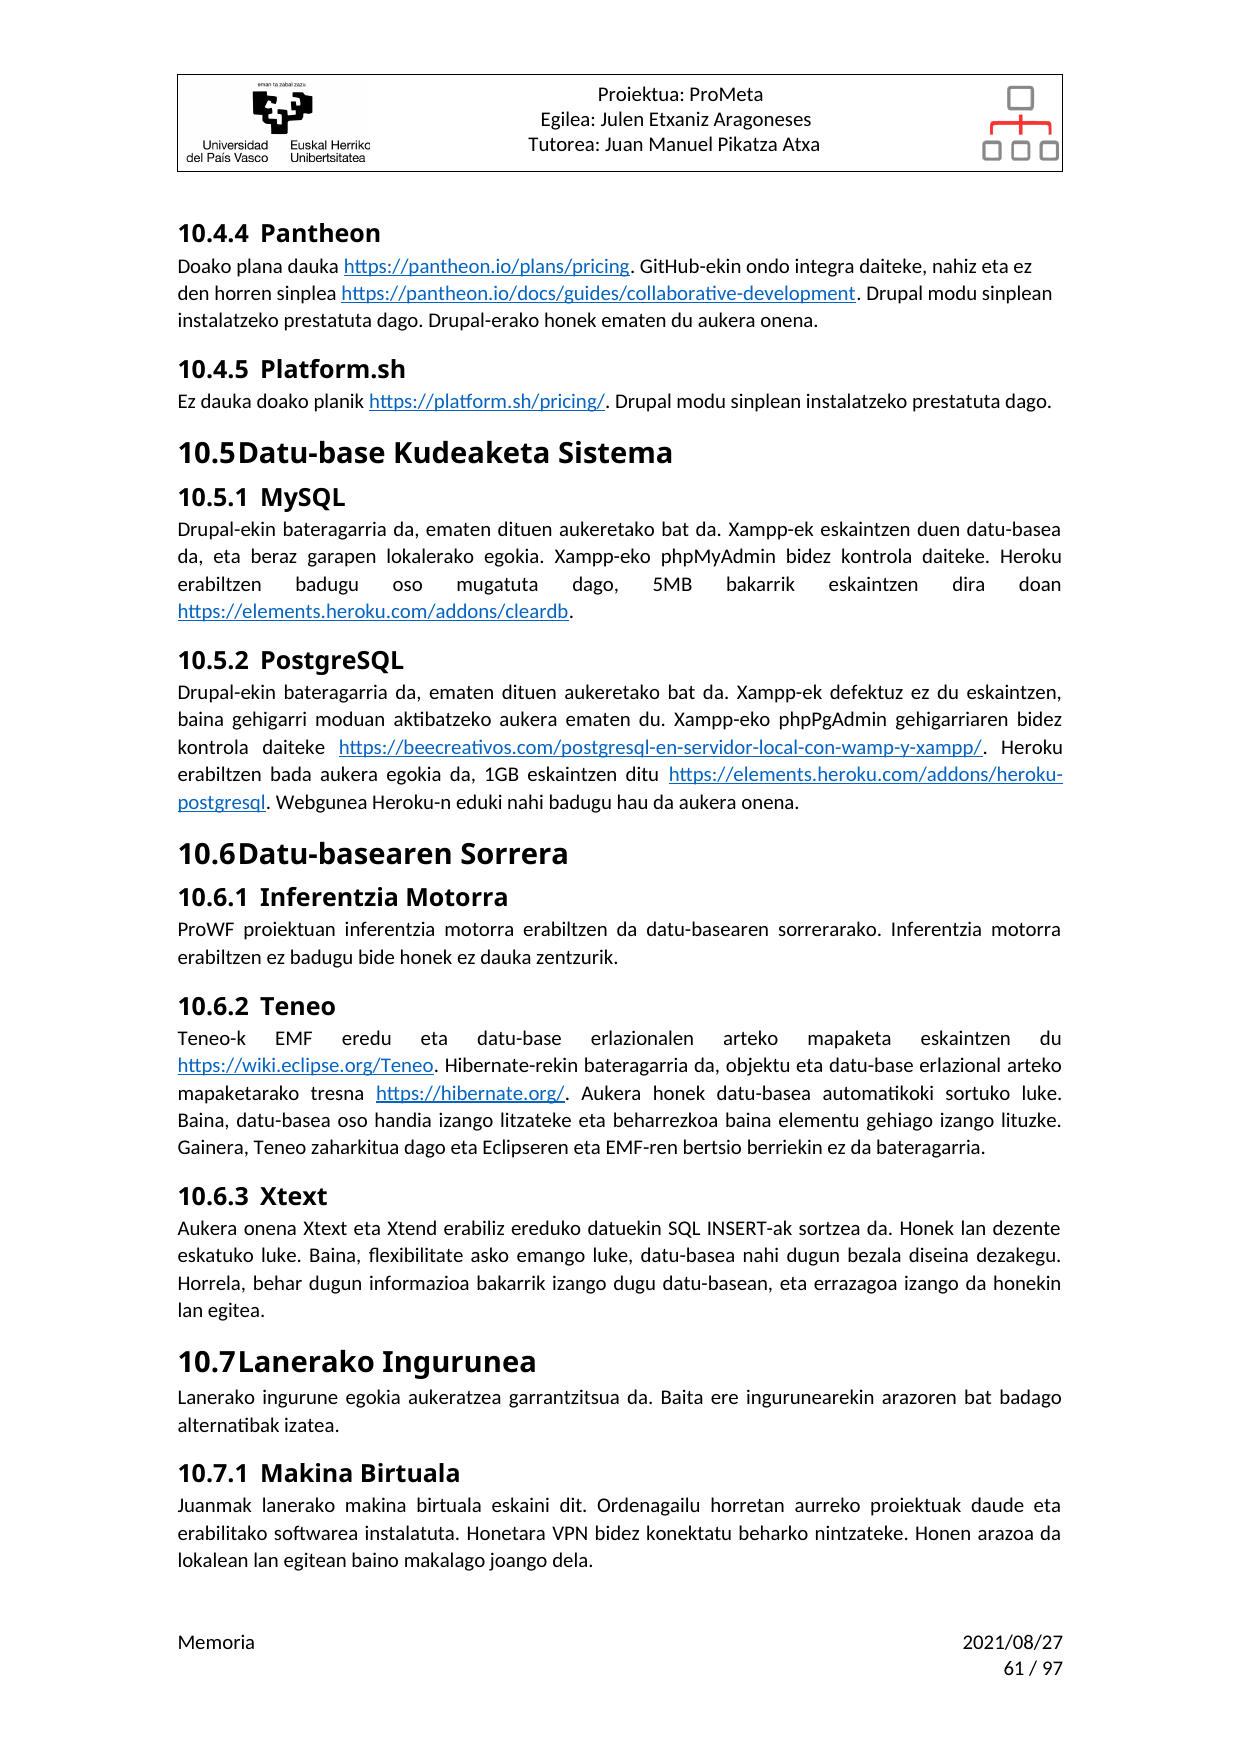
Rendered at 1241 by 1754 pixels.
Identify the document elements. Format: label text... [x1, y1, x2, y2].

text Drupal-ekin bateragarria da, ematen dituen aukeretako bat da. Xampp-ek defektuz ez du eskaintzen, baina gehigarri moduan aktibatzeko aukera ematen du. Xampp-eko phpPgAdmin gehigarriaren bidez kontrola daiteke https://beecreativos.com/postgresql-en-servidor-local-con-wamp-y-xampp/. Heroku erabiltzen bada aukera egokia da, 1GB eskaintzen ditu https://elements.heroku.com/addons/heroku-postgresql. Webgunea Heroku-n eduki nahi badugu hau da aukera onena. [177, 679, 1063, 814]
text ProWF proiektuan inferentzia motorra erabiltzen da datu-basearen sorrerarako. Inferentzia motorra erabiltzen ez badugu bide honek ez dauka zentzurik. [177, 917, 1063, 969]
subtitle Datu-base Kudeaketa Sistema [177, 432, 1063, 472]
subtitle Pantheon [177, 216, 1063, 250]
picture [182, 80, 370, 162]
subtitle Inferentzia Motorra [177, 880, 1063, 914]
subtitle Xtext [177, 1178, 1063, 1213]
subtitle MySQL [177, 479, 1063, 513]
subtitle Makina Birtuala [177, 1456, 1063, 1490]
subtitle PostgreSQL [177, 642, 1063, 677]
subtitle Datu-basearen Sorrera [177, 833, 1063, 873]
picture [978, 80, 1060, 162]
text Drupal-ekin bateragarria da, ematen dituen aukeretako bat da. Xampp-ek eskaintzen duen datu-basea da, eta beraz garapen lokalerako egokia. Xampp-eko phpMyAdmin bidez kontrola daiteke. Heroku erabiltzen badugu oso mugatuta dago, 5MB bakarrik eskaintzen dira doan https://elements.heroku.com/addons/cleardb. [177, 516, 1063, 624]
subtitle Teneo [177, 988, 1063, 1022]
text Juanmak lanerako makina birtuala eskaini dit. Ordenagailu horretan aurreko proiektuak daude eta erabilitako softwarea instalatuta. Honetara VPN bidez konektatu beharko nintzateke. Honen arazoa da lokalean lan egitean baino makalago joango dela. [177, 1493, 1063, 1573]
subtitle Platform.sh [177, 352, 1063, 386]
text Doako plana dauka https://pantheon.io/plans/pricing. GitHub-ekin ondo integra daiteke, nahiz eta ez den horren sinplea https://pantheon.io/docs/guides/collaborative-development. Drupal modu sinplean instalatzeko prestatuta dago. Drupal-erako honek ematen du aukera onena. [177, 253, 1063, 333]
subtitle Lanerako Ingurunea [177, 1342, 1063, 1381]
text Aukera onena Xtext eta Xtend erabiliz ereduko datuekin SQL INSERT-ak sortzea da. Honek lan dezente eskatuko luke. Baina, flexibilitate asko emango luke, datu-basea nahi dugun bezala diseina dezakegu. Horrela, behar dugun informazioa bakarrik izango dugu datu-basean, eta errazagoa izango da honekin lan egitea. [177, 1215, 1063, 1323]
text Teneo-k EMF eredu eta datu-base erlazionalen arteko mapaketa eskaintzen du https://wiki.eclipse.org/Teneo. Hibernate-rekin bateragarria da, objektu eta datu-base erlazional arteko mapaketarako tresna https://hibernate.org/. Aukera honek datu-basea automatikoki sortuko luke. Baina, datu-basea oso handia izango litzateke eta beharrezkoa baina elementu gehiago izango lituzke. Gainera, Teneo zaharkitua dago eta Eclipseren eta EMF-ren bertsio berriekin ez da bateragarria. [177, 1025, 1063, 1160]
text Ez dauka doako planik https://platform.sh/pricing/. Drupal modu sinplean instalatzeko prestatuta dago. [177, 388, 1063, 414]
text Lanerako ingurune egokia aukeratzea garrantzitsua da. Baita ere ingurunearekin arazoren bat badago alternatibak izatea. [177, 1384, 1063, 1437]
